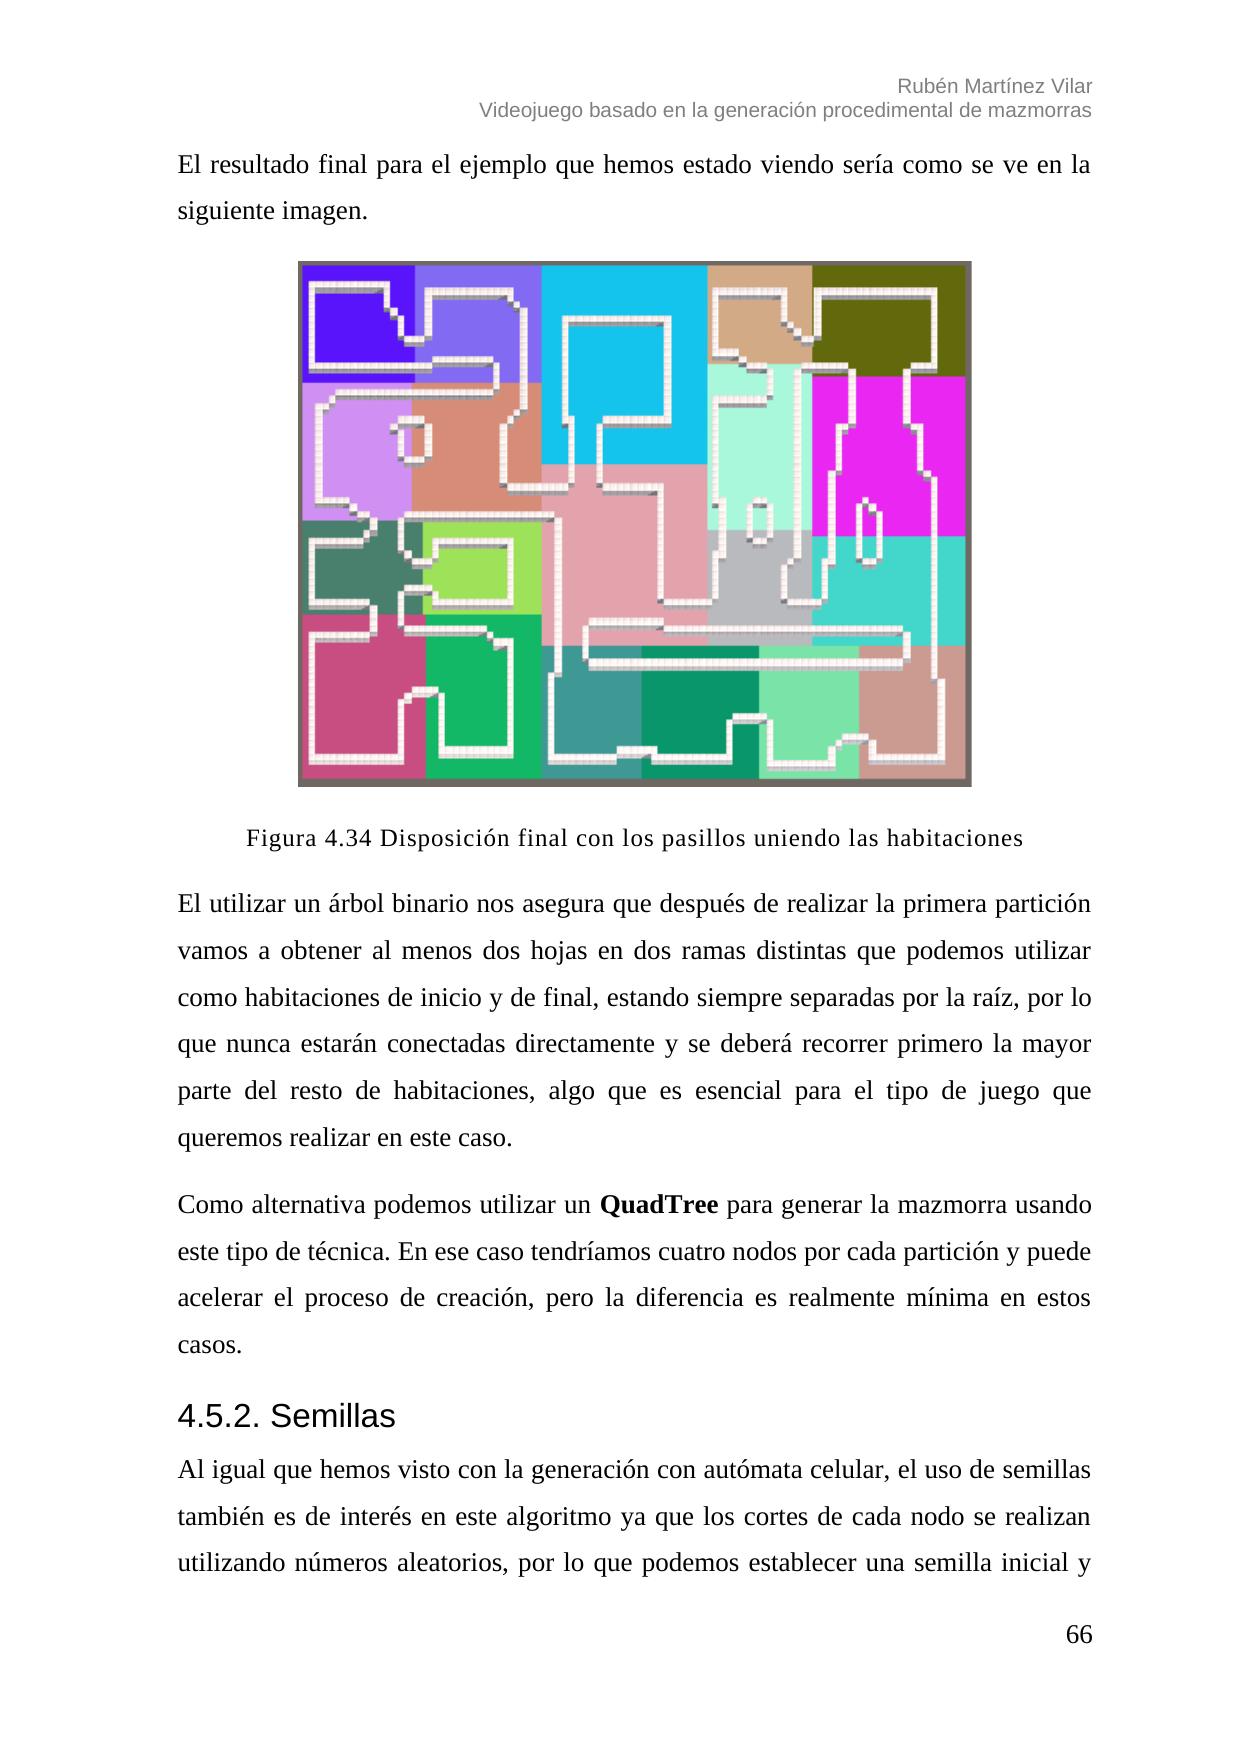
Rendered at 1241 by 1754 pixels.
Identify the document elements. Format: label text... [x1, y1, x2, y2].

subtitle Semillas [177, 1396, 1092, 1434]
text Como alternativa podemos utilizar un QuadTree para generar la mazmorra usando este tipo de técnica. En ese caso tendríamos cuatro nodos por cada partición y puede acelerar el proceso de creación, pero la diferencia es realmente mínima en estos casos. [177, 1188, 1092, 1359]
text El resultado final para el ejemplo que hemos estado viendo sería como se ve en la siguiente imagen. [177, 148, 1092, 226]
text El utilizar un árbol binario nos asegura que después de realizar la primera partición vamos a obtener al menos dos hojas en dos ramas distintas que podemos utilizar como habitaciones de inicio y de final, estando siempre separadas por la raíz, por lo que nunca estarán conectadas directamente y se deberá recorrer primero la mayor parte del resto de habitaciones, algo que es esencial para el tipo de juego que queremos realizar en este caso. [177, 887, 1092, 1152]
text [177, 1453, 1092, 1578]
picture [298, 261, 972, 787]
